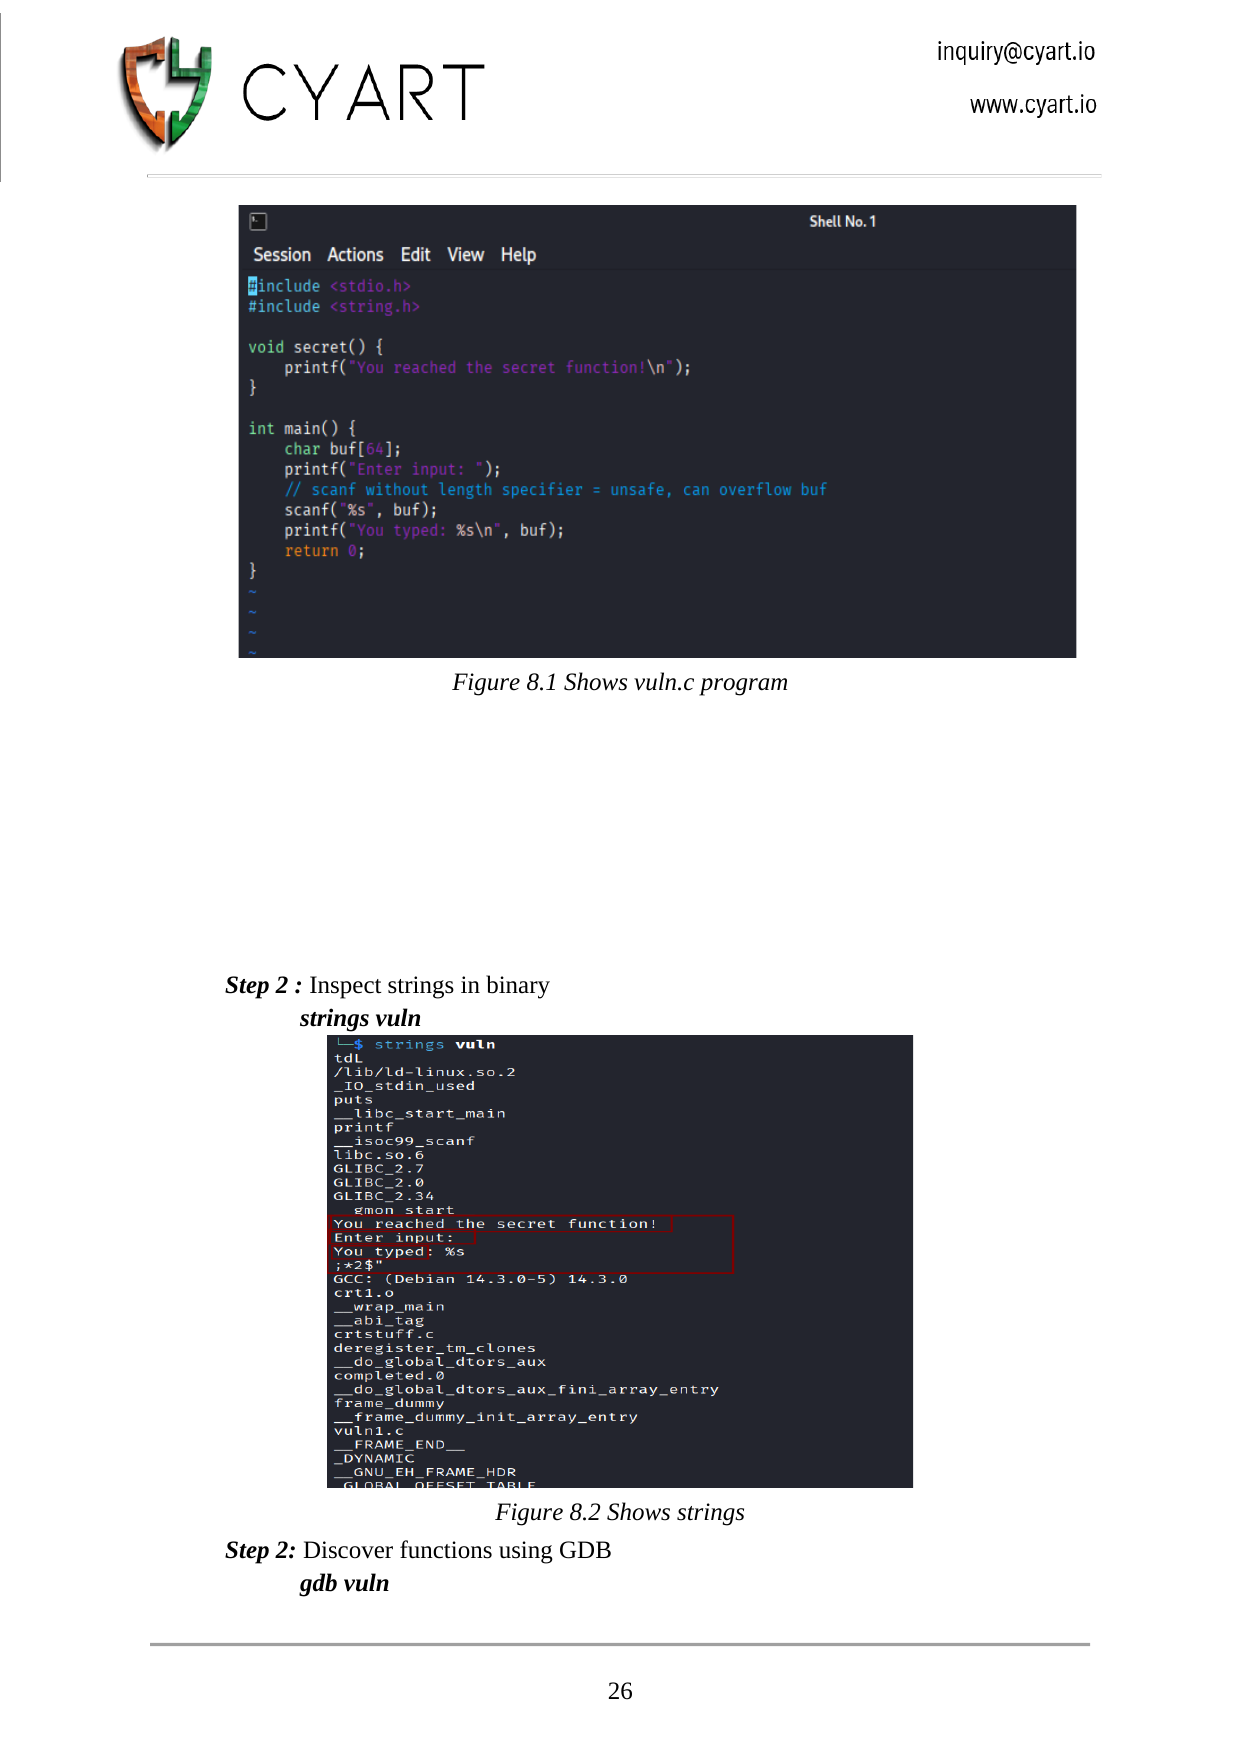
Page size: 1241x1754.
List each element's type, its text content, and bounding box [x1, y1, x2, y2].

subtitle Figure 8.1 Shows vuln.c program [150, 667, 1090, 696]
picture [0, 13, 1241, 182]
picture [238, 205, 1077, 658]
picture [327, 1035, 914, 1488]
text Step 2 : Inspect strings in binary [150, 970, 1090, 998]
text gdb vuln [225, 1568, 1090, 1597]
subtitle Figure 8.2 Shows strings [150, 1497, 1090, 1525]
text strings vuln [225, 1003, 1090, 1031]
text Step 2: Discover functions using GDB [150, 1535, 1090, 1564]
